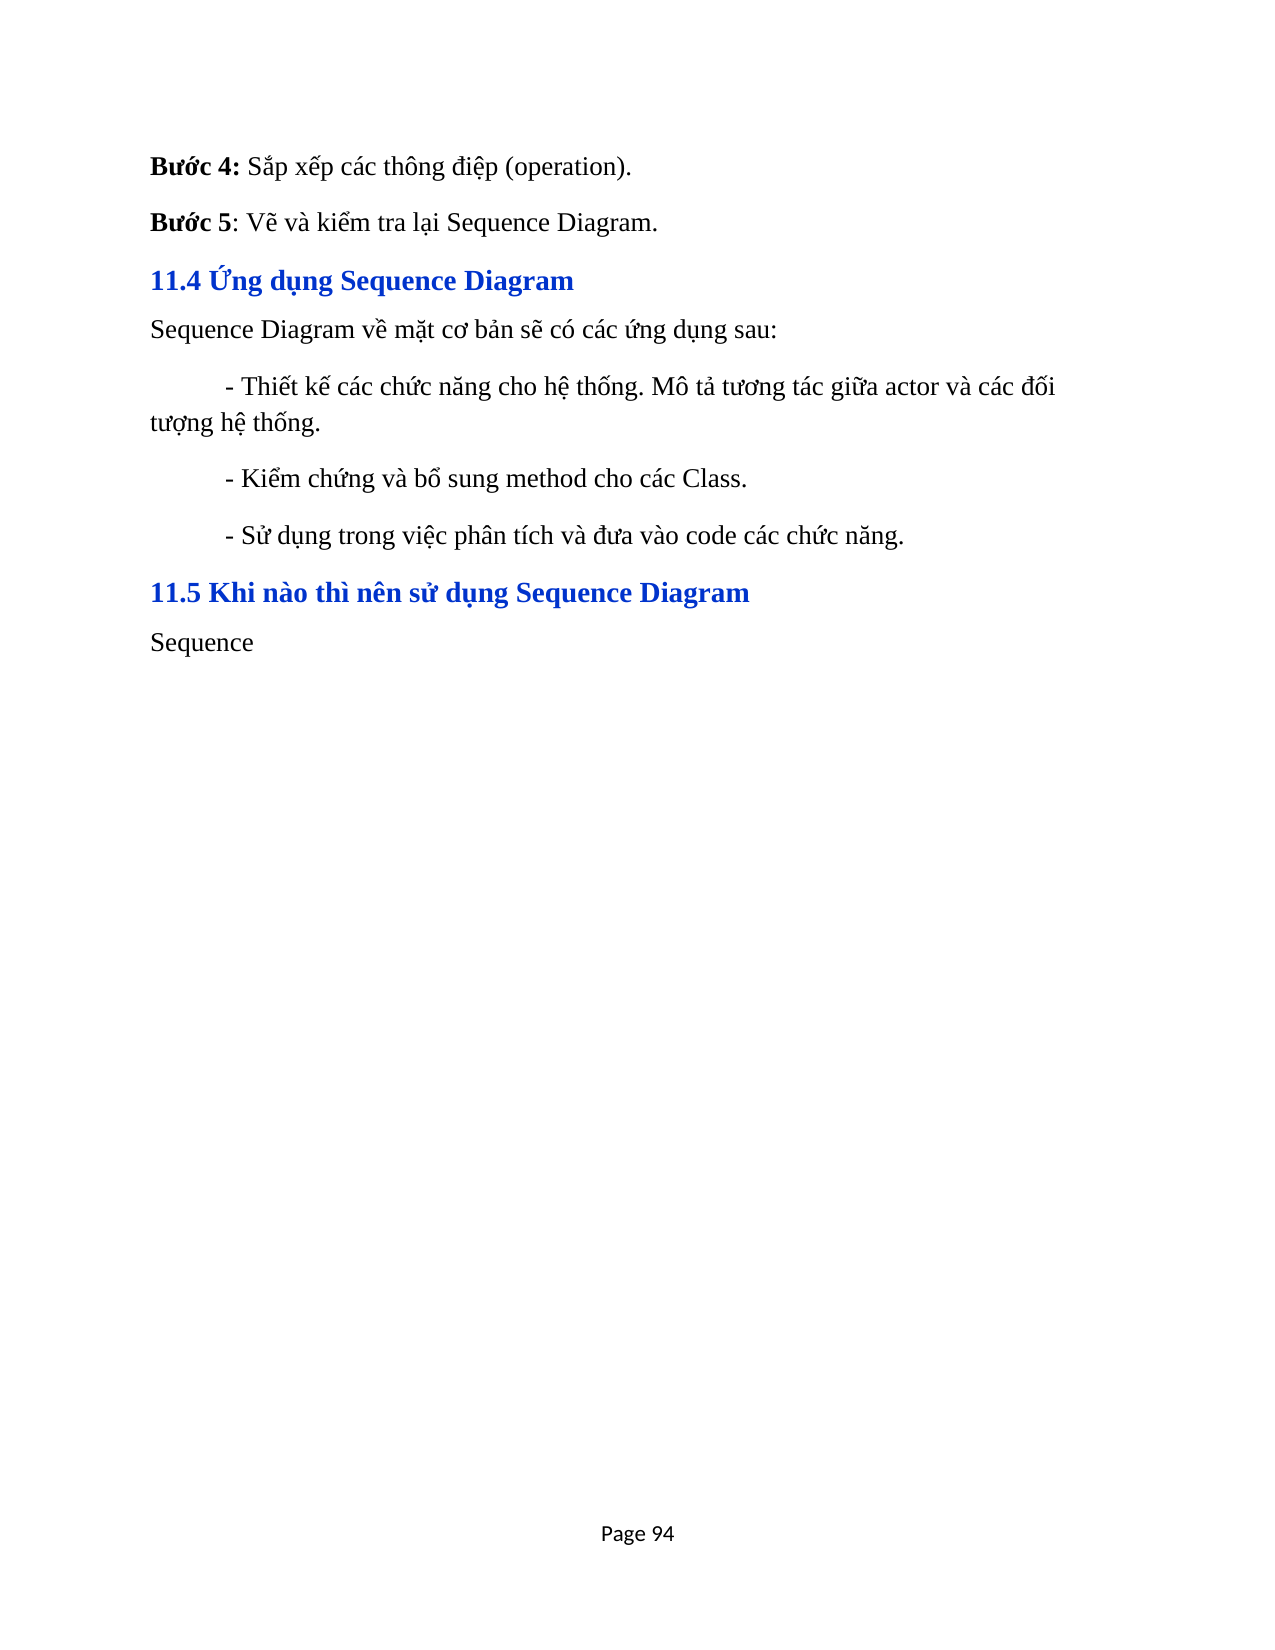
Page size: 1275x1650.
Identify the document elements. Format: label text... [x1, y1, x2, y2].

text Sequence [150, 626, 1125, 657]
text Bước 5: Vẽ và kiểm tra lại Sequence Diagram. [150, 207, 1125, 238]
text - Kiểm chứng và bổ sung method cho các Class. [150, 462, 1125, 493]
text - Sử dụng trong việc phân tích và đưa vào code các chức năng. [150, 519, 1125, 550]
text Sequence Diagram về mặt cơ bản sẽ có các ứng dụng sau: [150, 313, 1125, 344]
subtitle 11.4 Ứng dụng Sequence Diagram [150, 263, 1125, 297]
subtitle 11.5 Khi nào thì nên sử dụng Sequence Diagram [150, 575, 1125, 609]
text - Thiết kế các chức năng cho hệ thống. Mô tả tương tác giữa actor và các đối tượng hệ thống. [150, 370, 1125, 437]
text Bước 4: Sắp xếp các thông điệp (operation). [150, 150, 1125, 181]
